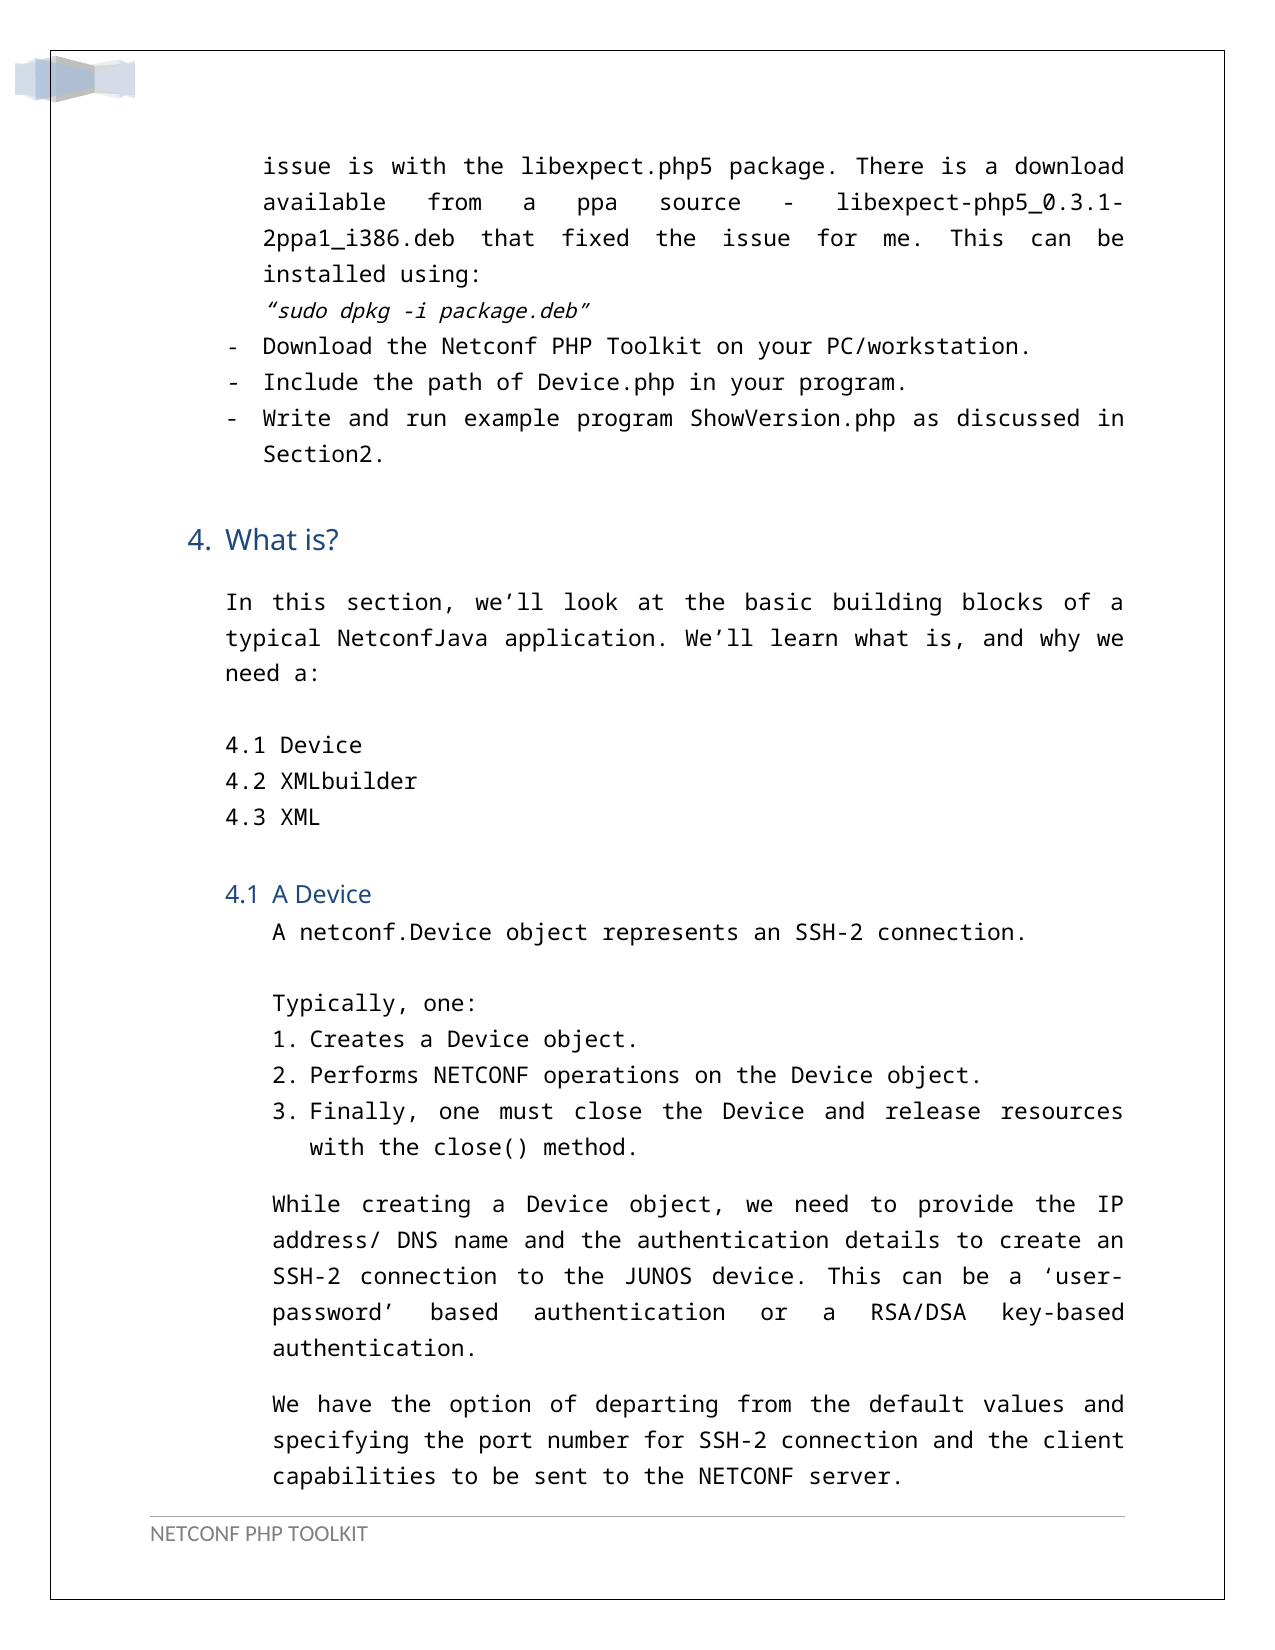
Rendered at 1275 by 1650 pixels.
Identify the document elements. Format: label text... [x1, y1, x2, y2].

list Performs NETCONF operations on the Device object. [272, 1059, 1125, 1090]
list Finally, one must close the Device and release resources with the close() method. [272, 1095, 1125, 1162]
list Typically, one: [272, 987, 1125, 1018]
list A netconf.Device object represents an SSH-2 connection. [272, 915, 1125, 947]
list Creates a Device object. [272, 1023, 1125, 1054]
text In this section, we’ll look at the basic building blocks of a typical NetconfJava application. We’ll learn what is, and why we need a: [225, 586, 1125, 689]
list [225, 150, 1125, 289]
list “sudo dpkg -i package.deb” [262, 294, 1125, 325]
list A Device [225, 876, 1125, 910]
text 4.2 XMLbuilder [225, 765, 1125, 796]
list Include the path of Device.php in your program. [225, 366, 1125, 397]
list Write and run example program ShowVersion.php as discussed in Section2. [225, 402, 1125, 469]
list What is? [187, 519, 1125, 559]
text We have the option of departing from the default values and specifying the port number for SSH-2 connection and the client capabilities to be sent to the NETCONF server. [272, 1388, 1125, 1491]
text While creating a Device object, we need to provide the IP address/ DNS name and the authentication details to create an SSH-2 connection to the JUNOS device. This can be a ‘user-password’ based authentication or a RSA/DSA key-based authentication. [272, 1188, 1125, 1363]
text 4.3 XML [225, 801, 1125, 832]
list Download the Netconf PHP Toolkit on your PC/workstation. [225, 330, 1125, 361]
text 4.1 Device [225, 729, 1125, 761]
